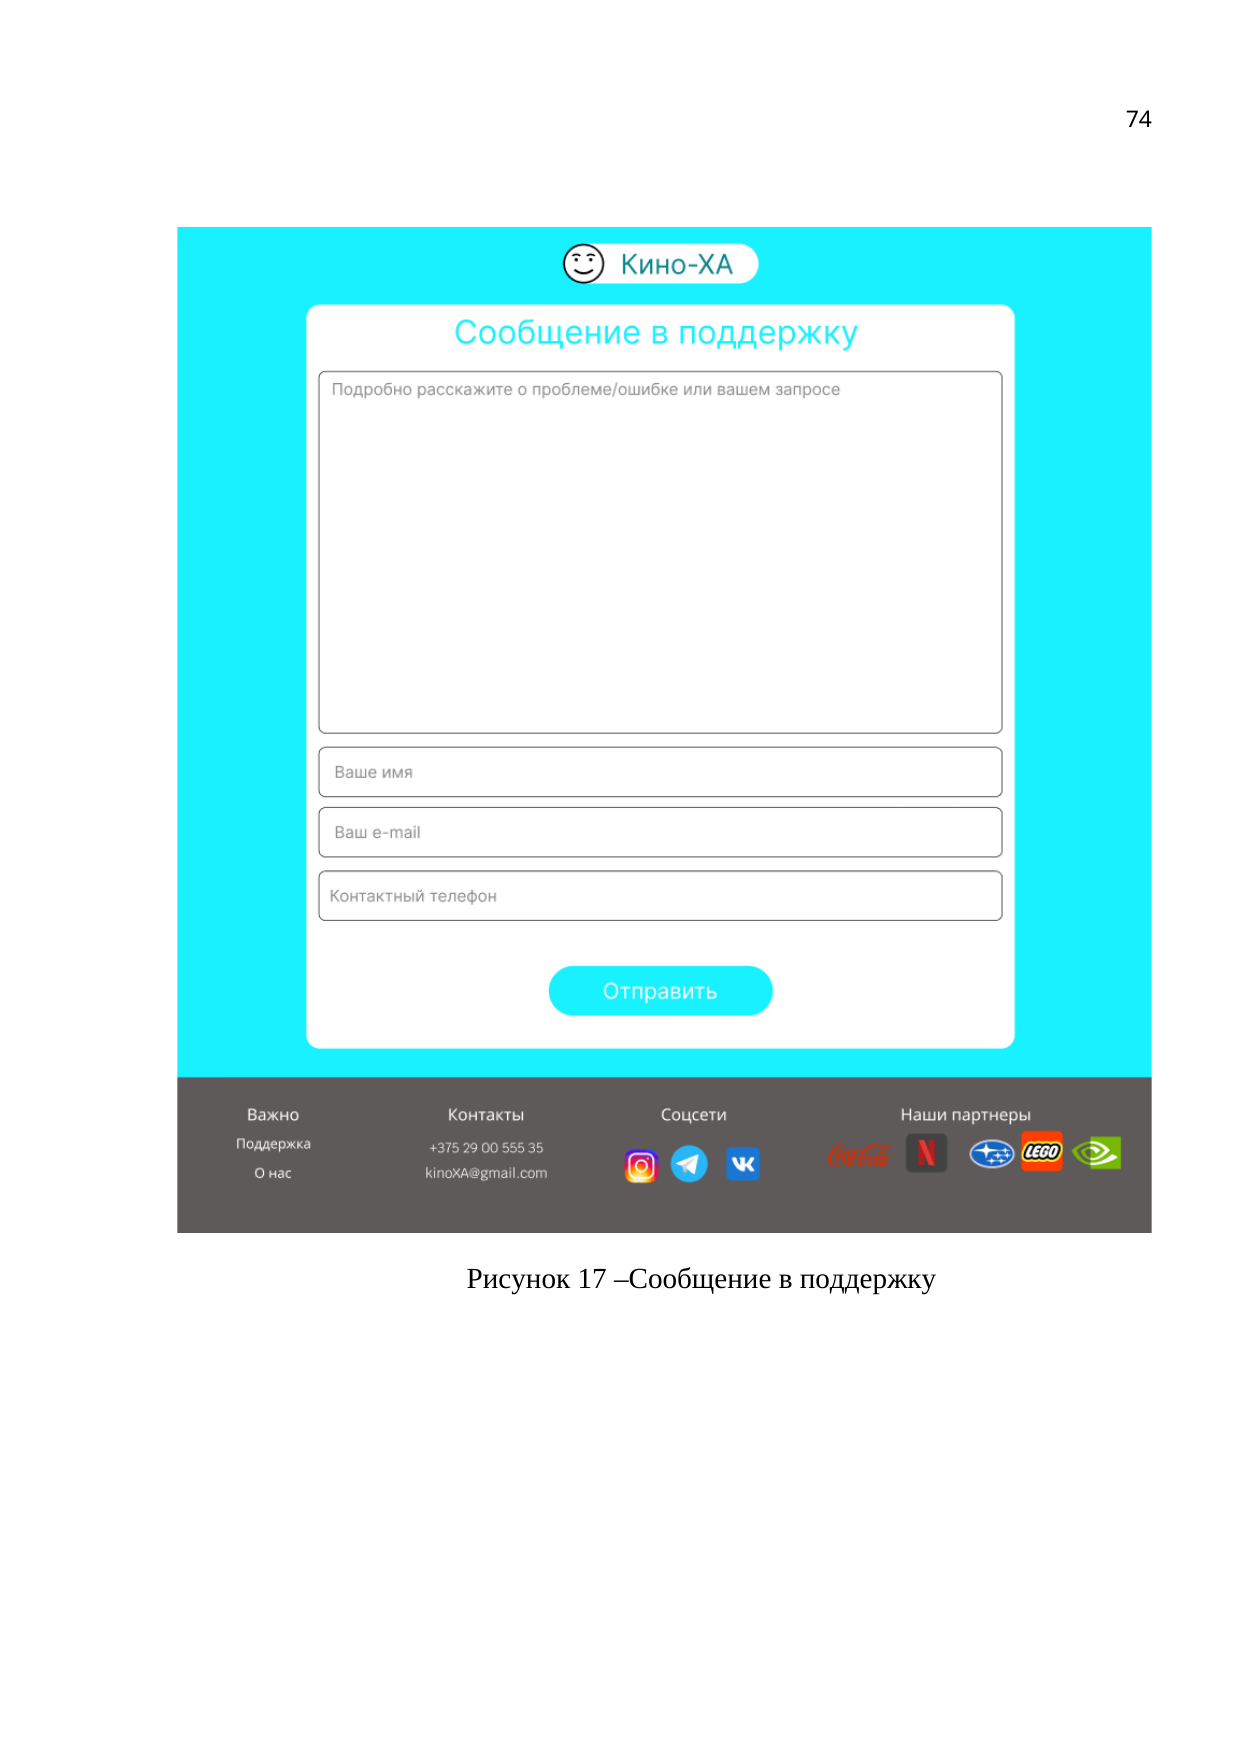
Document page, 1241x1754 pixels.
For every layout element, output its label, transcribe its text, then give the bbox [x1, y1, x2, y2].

text Рисунок 17 –Сообщение в поддержку [177, 1261, 1152, 1295]
picture [177, 227, 1152, 1233]
